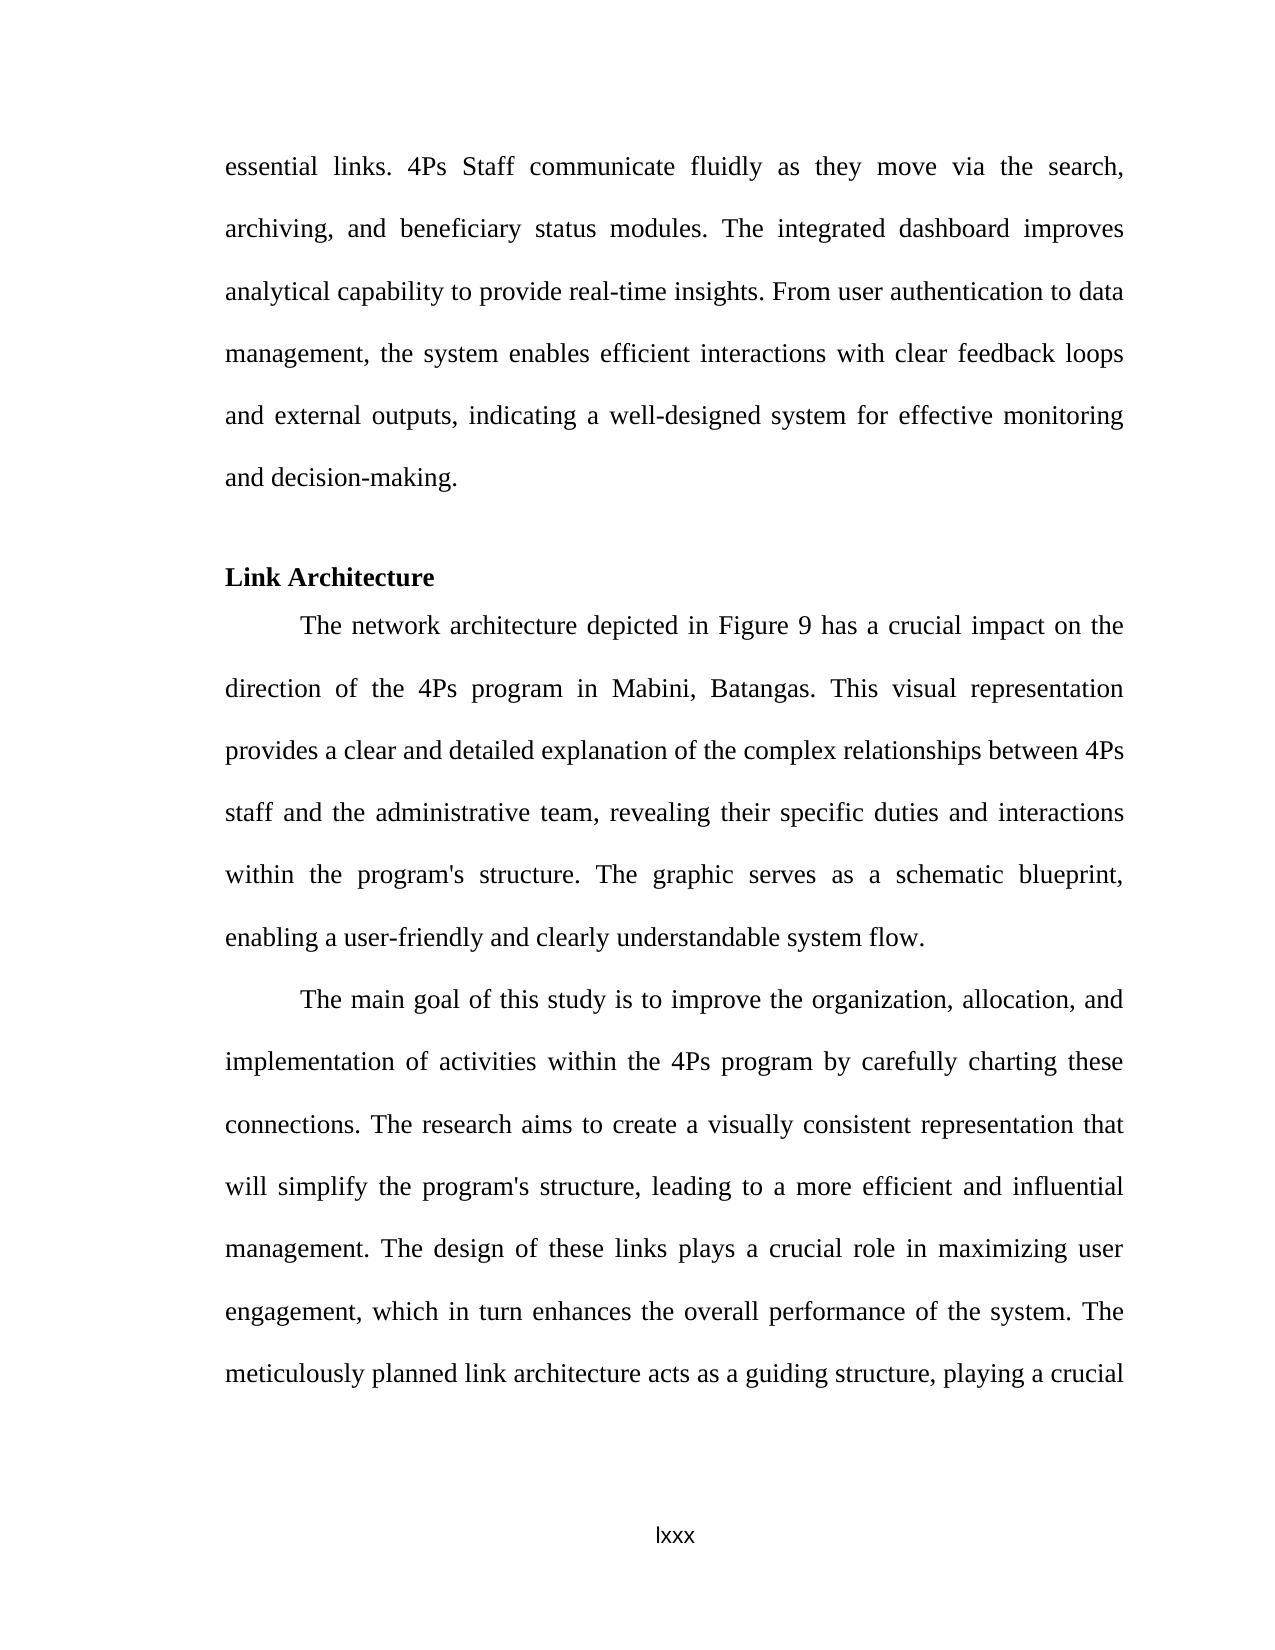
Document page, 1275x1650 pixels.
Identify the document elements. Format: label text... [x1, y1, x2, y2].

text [225, 983, 1125, 1388]
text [225, 150, 1125, 493]
text The network architecture depicted in Figure 9 has a crucial impact on the direction of the 4Ps program in Mabini, Batangas. This visual representation provides a clear and detailed explanation of the complex relationships between 4Ps staff and the administrative team, revealing their specific duties and interactions within the program's structure. The graphic serves as a schematic blueprint, enabling a user-friendly and clearly understandable system flow. [225, 609, 1125, 952]
subtitle Link Architecture [225, 561, 1125, 592]
